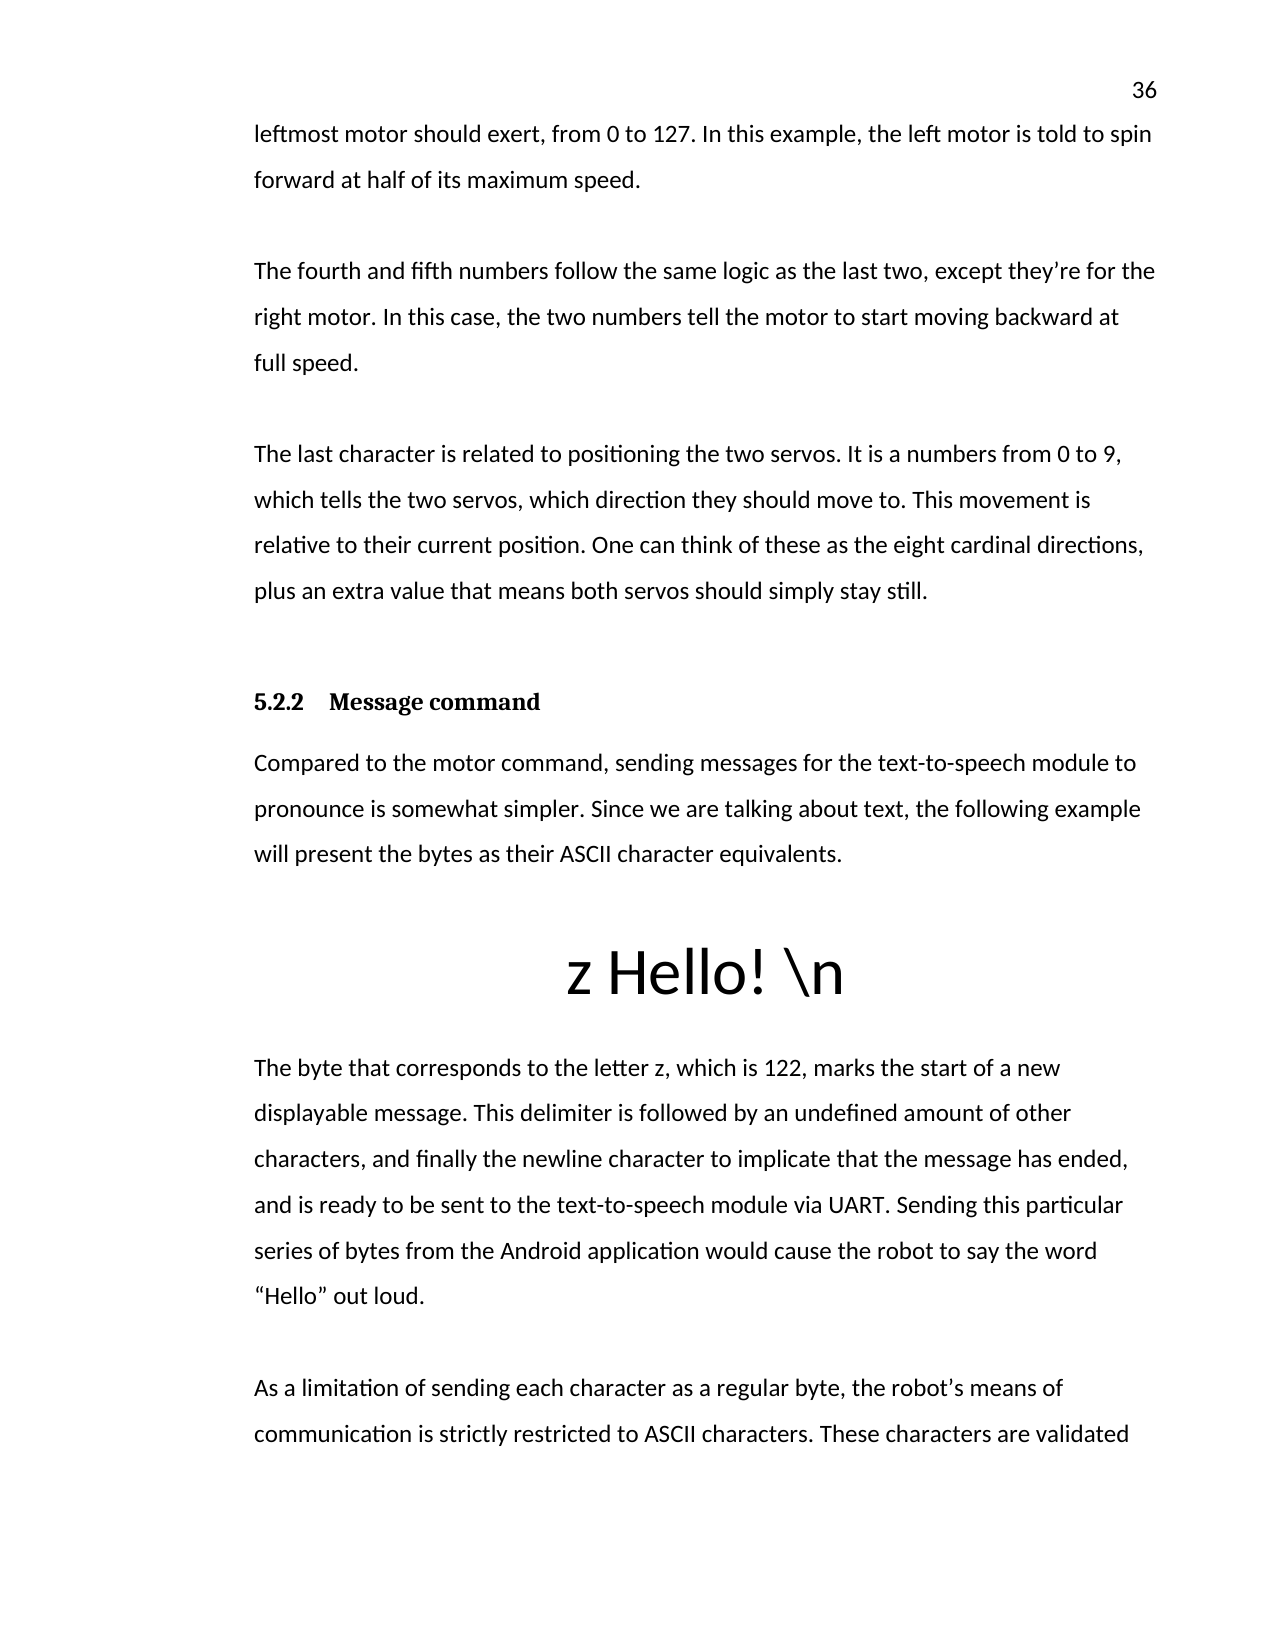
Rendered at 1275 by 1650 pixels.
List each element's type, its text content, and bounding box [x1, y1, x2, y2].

subtitle Message command [254, 688, 1157, 716]
text The byte that corresponds to the letter z, which is 122, marks the start of a new displayable message. This delimiter is followed by an undefined amount of other characters, and finally the newline character to implicate that the message has ended, and is ready to be sent to the text-to-speech module via UART. Sending this particular series of bytes from the Android application would cause the robot to say the word “Hello” out loud. [254, 1052, 1157, 1311]
text Compared to the motor command, sending messages for the text-to-speech module to pronounce is somewhat simpler. Since we are talking about text, the following example will present the bytes as their ASCII character equivalents. [254, 747, 1157, 869]
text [254, 1372, 1157, 1448]
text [254, 118, 1157, 194]
text z Hello! \n [254, 930, 1157, 1011]
text The fourth and fifth numbers follow the same logic as the last two, except they’re for the right motor. In this case, the two numbers tell the motor to start moving backward at full speed. [254, 255, 1157, 377]
text The last character is related to positioning the two servos. It is a numbers from 0 to 9, which tells the two servos, which direction they should move to. This movement is relative to their current position. One can think of these as the eight cardinal directions, plus an extra value that means both servos should simply stay still. [254, 438, 1157, 606]
